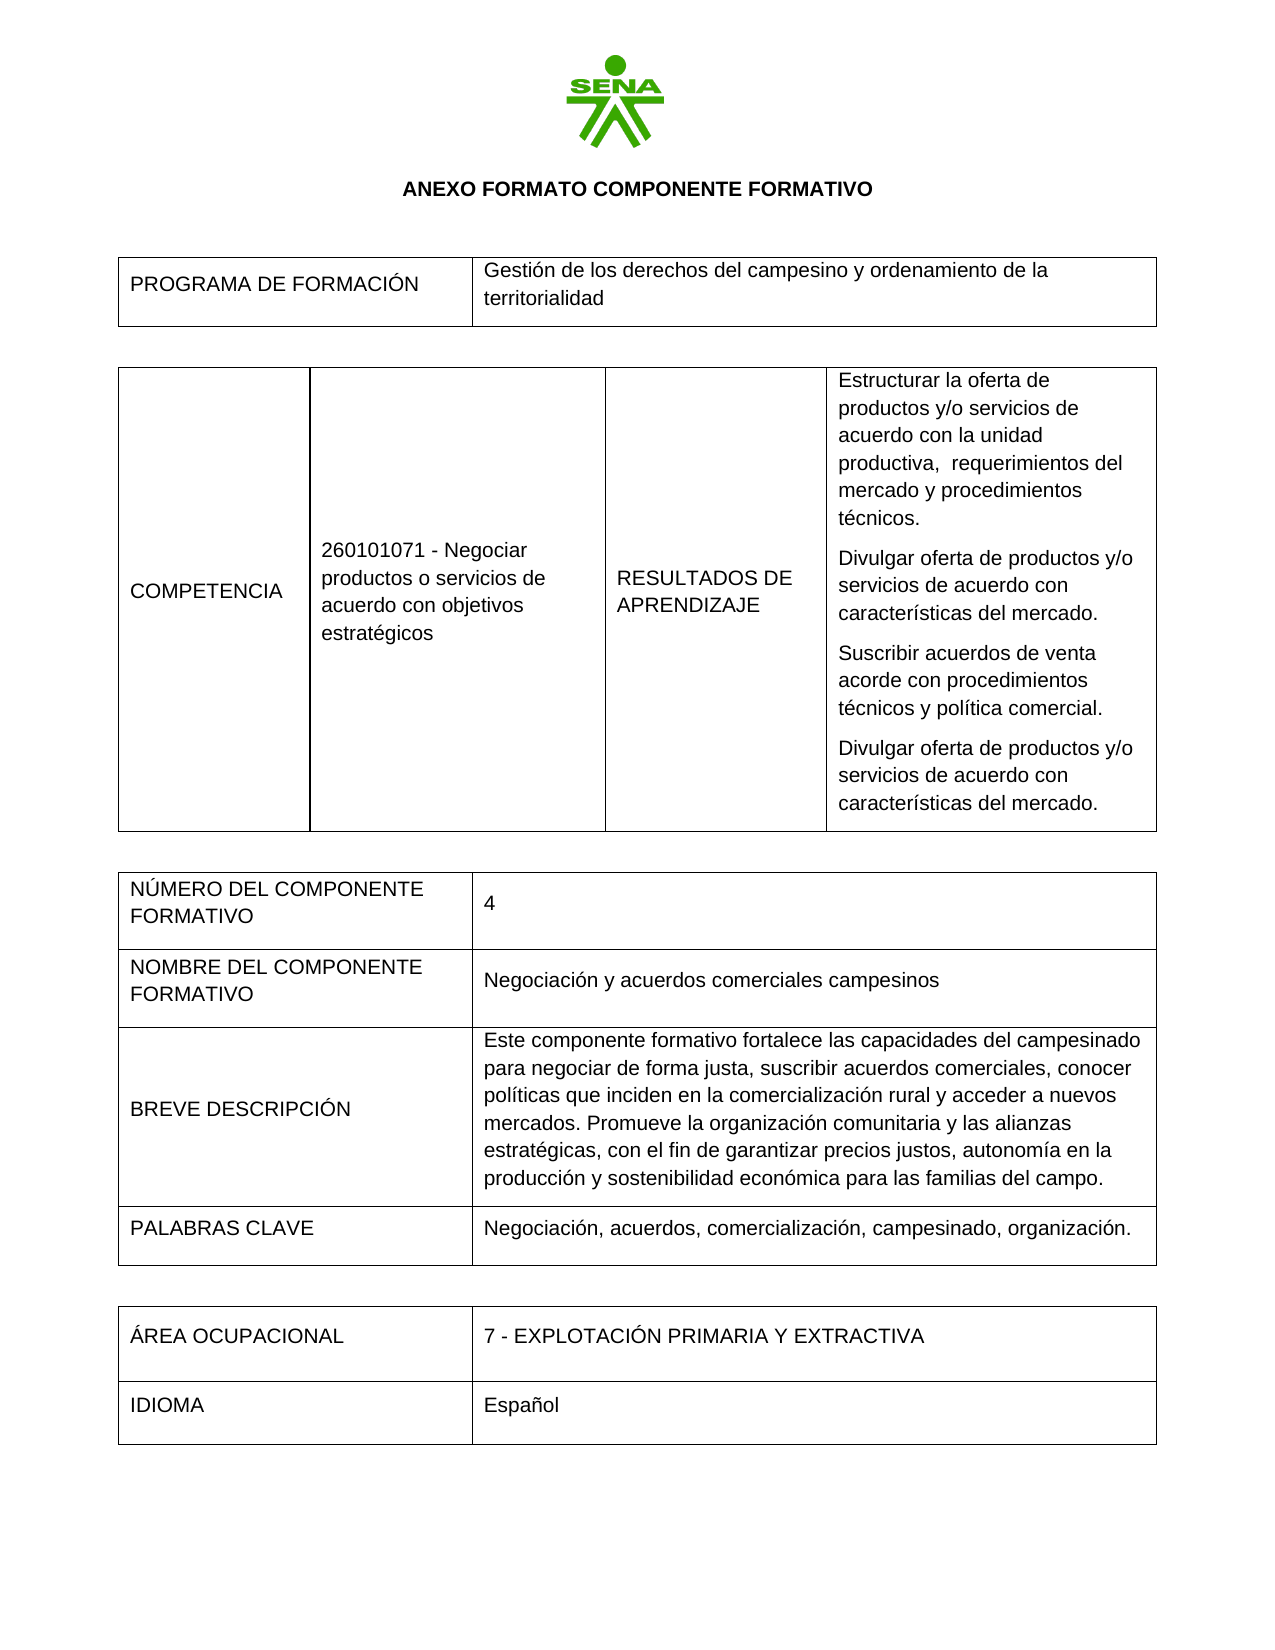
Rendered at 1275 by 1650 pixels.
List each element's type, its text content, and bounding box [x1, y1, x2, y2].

table_cell Negociación y acuerdos comerciales campesinos [473, 950, 1156, 1027]
table_header ÁREA OCUPACIONAL [119, 1307, 472, 1381]
text ANEXO FORMATO COMPONENTE FORMATIVO [118, 177, 1157, 201]
table_header Estructurar la oferta de productos y/o servicios de acuerdo con la unidad productiva, requerimientos del mercado y procedimientos técnicos. Divulgar oferta de productos y/o servicios de acuerdo con características del mercado. Suscribir acuerdos de venta acorde con procedimientos técnicos y política comercial. Divulgar oferta de productos y/o servicios de acuerdo con características del mercado. [827, 368, 1156, 831]
picture [566, 55, 664, 148]
table_header Gestión de los derechos del campesino y ordenamiento de la territorialidad [473, 258, 1156, 326]
table_cell PALABRAS CLAVE [119, 1207, 472, 1265]
table_header COMPETENCIA [119, 368, 309, 831]
table_cell Español [473, 1382, 1156, 1444]
table_header NÚMERO DEL COMPONENTE FORMATIVO [119, 873, 472, 948]
table_header 260101071 - Negociar productos o servicios de acuerdo con objetivos estratégicos [311, 368, 605, 831]
table_cell IDIOMA [119, 1382, 472, 1444]
table_header RESULTADOS DE APRENDIZAJE [606, 368, 826, 831]
table_cell Este componente formativo fortalece las capacidades del campesinado para negociar de forma justa, suscribir acuerdos comerciales, conocer políticas que inciden en la comercialización rural y acceder a nuevos mercados. Promueve la organización comunitaria y las alianzas estratégicas, con el fin de garantizar precios justos, autonomía en la producción y sostenibilidad económica para las familias del campo. [473, 1028, 1156, 1206]
table_cell Negociación, acuerdos, comercialización, campesinado, organización. [473, 1207, 1156, 1265]
table_header 4 [473, 873, 1156, 948]
table_cell BREVE DESCRIPCIÓN [119, 1028, 472, 1206]
table_header 7 - EXPLOTACIÓN PRIMARIA Y EXTRACTIVA [473, 1307, 1156, 1381]
table_header PROGRAMA DE FORMACIÓN [119, 258, 472, 326]
table_cell NOMBRE DEL COMPONENTE FORMATIVO [119, 950, 472, 1027]
